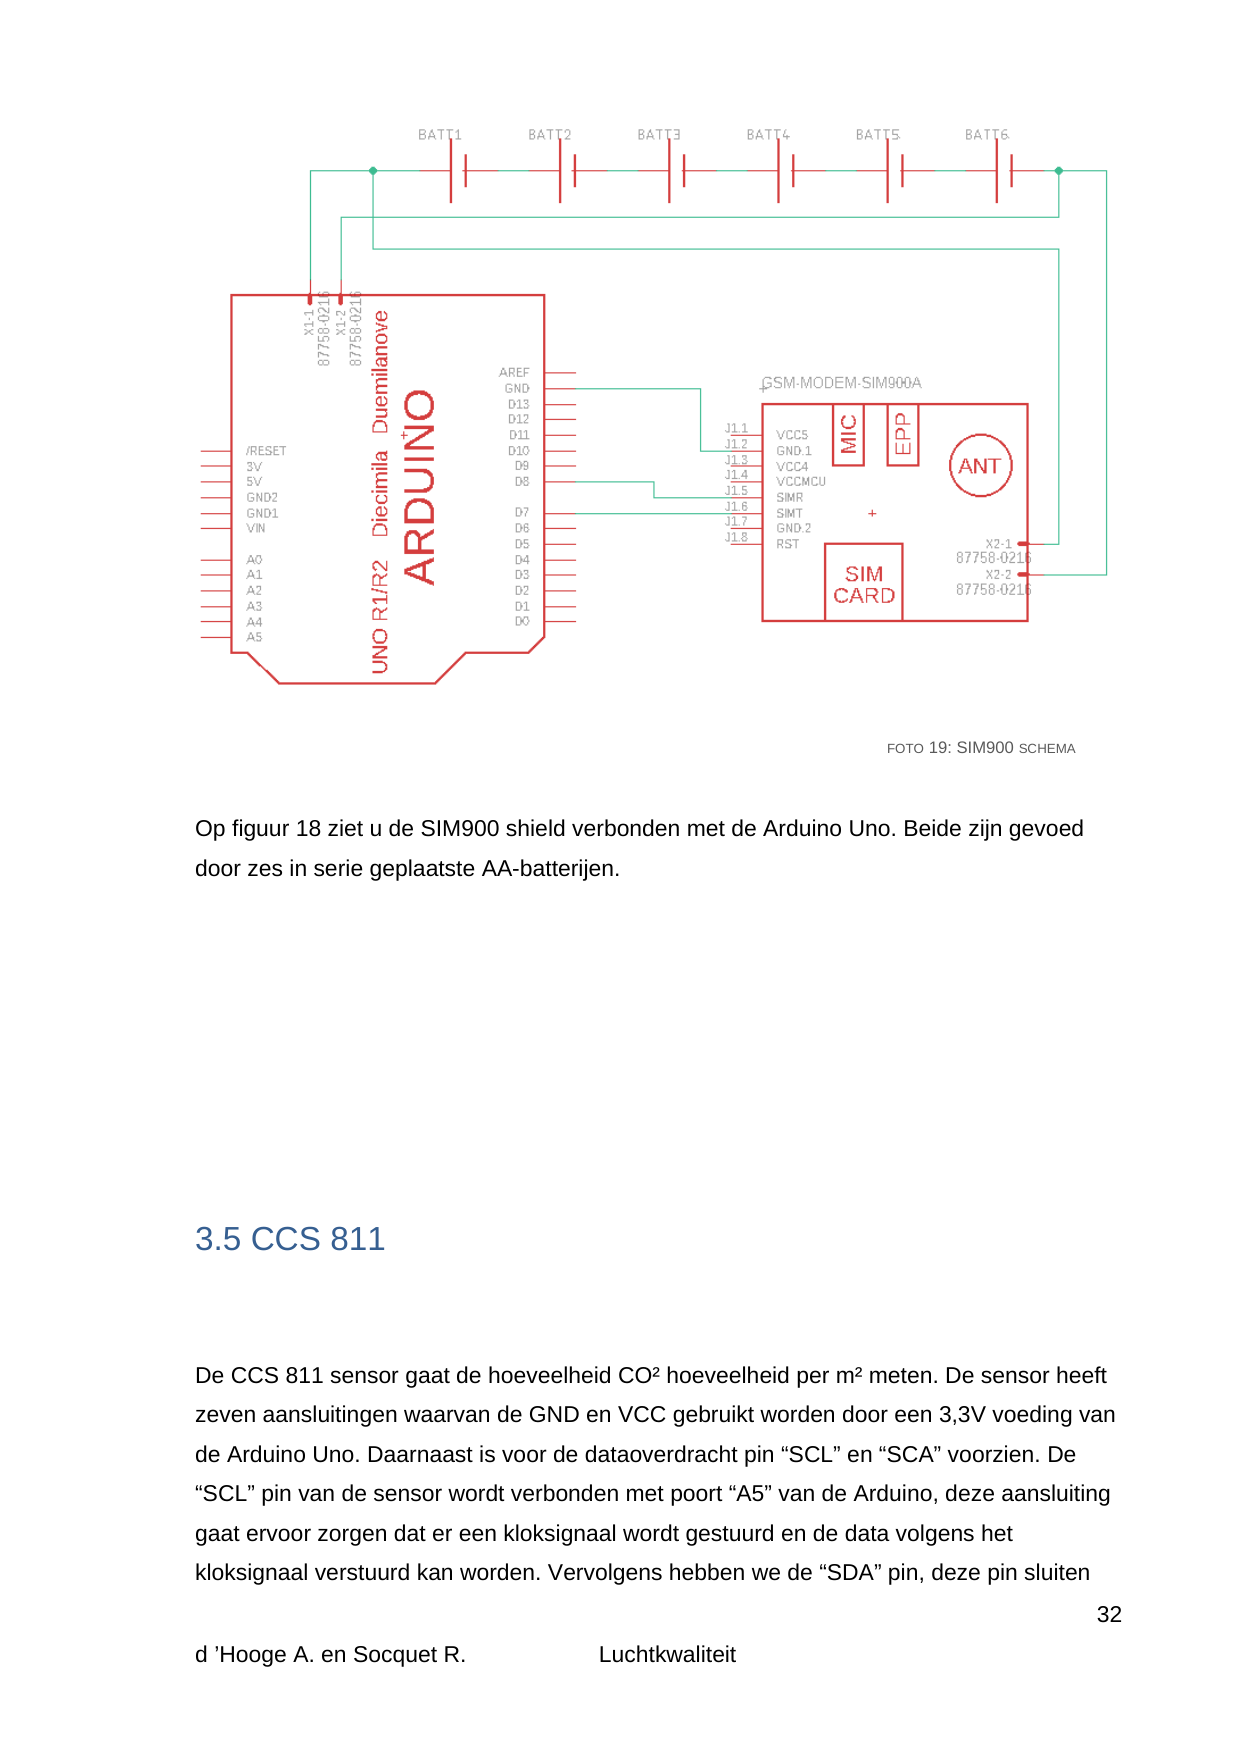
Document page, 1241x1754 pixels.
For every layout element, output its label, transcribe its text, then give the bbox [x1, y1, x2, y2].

subtitle 3.5 CCS 811 [195, 1219, 1122, 1257]
text Op figuur 18 ziet u de SIM900 shield verbonden met de Arduino Uno. Beide zijn gevoed door zes in serie geplaatste AA-batterijen. [195, 815, 1122, 881]
picture [194, 118, 1122, 696]
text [195, 1362, 1122, 1586]
